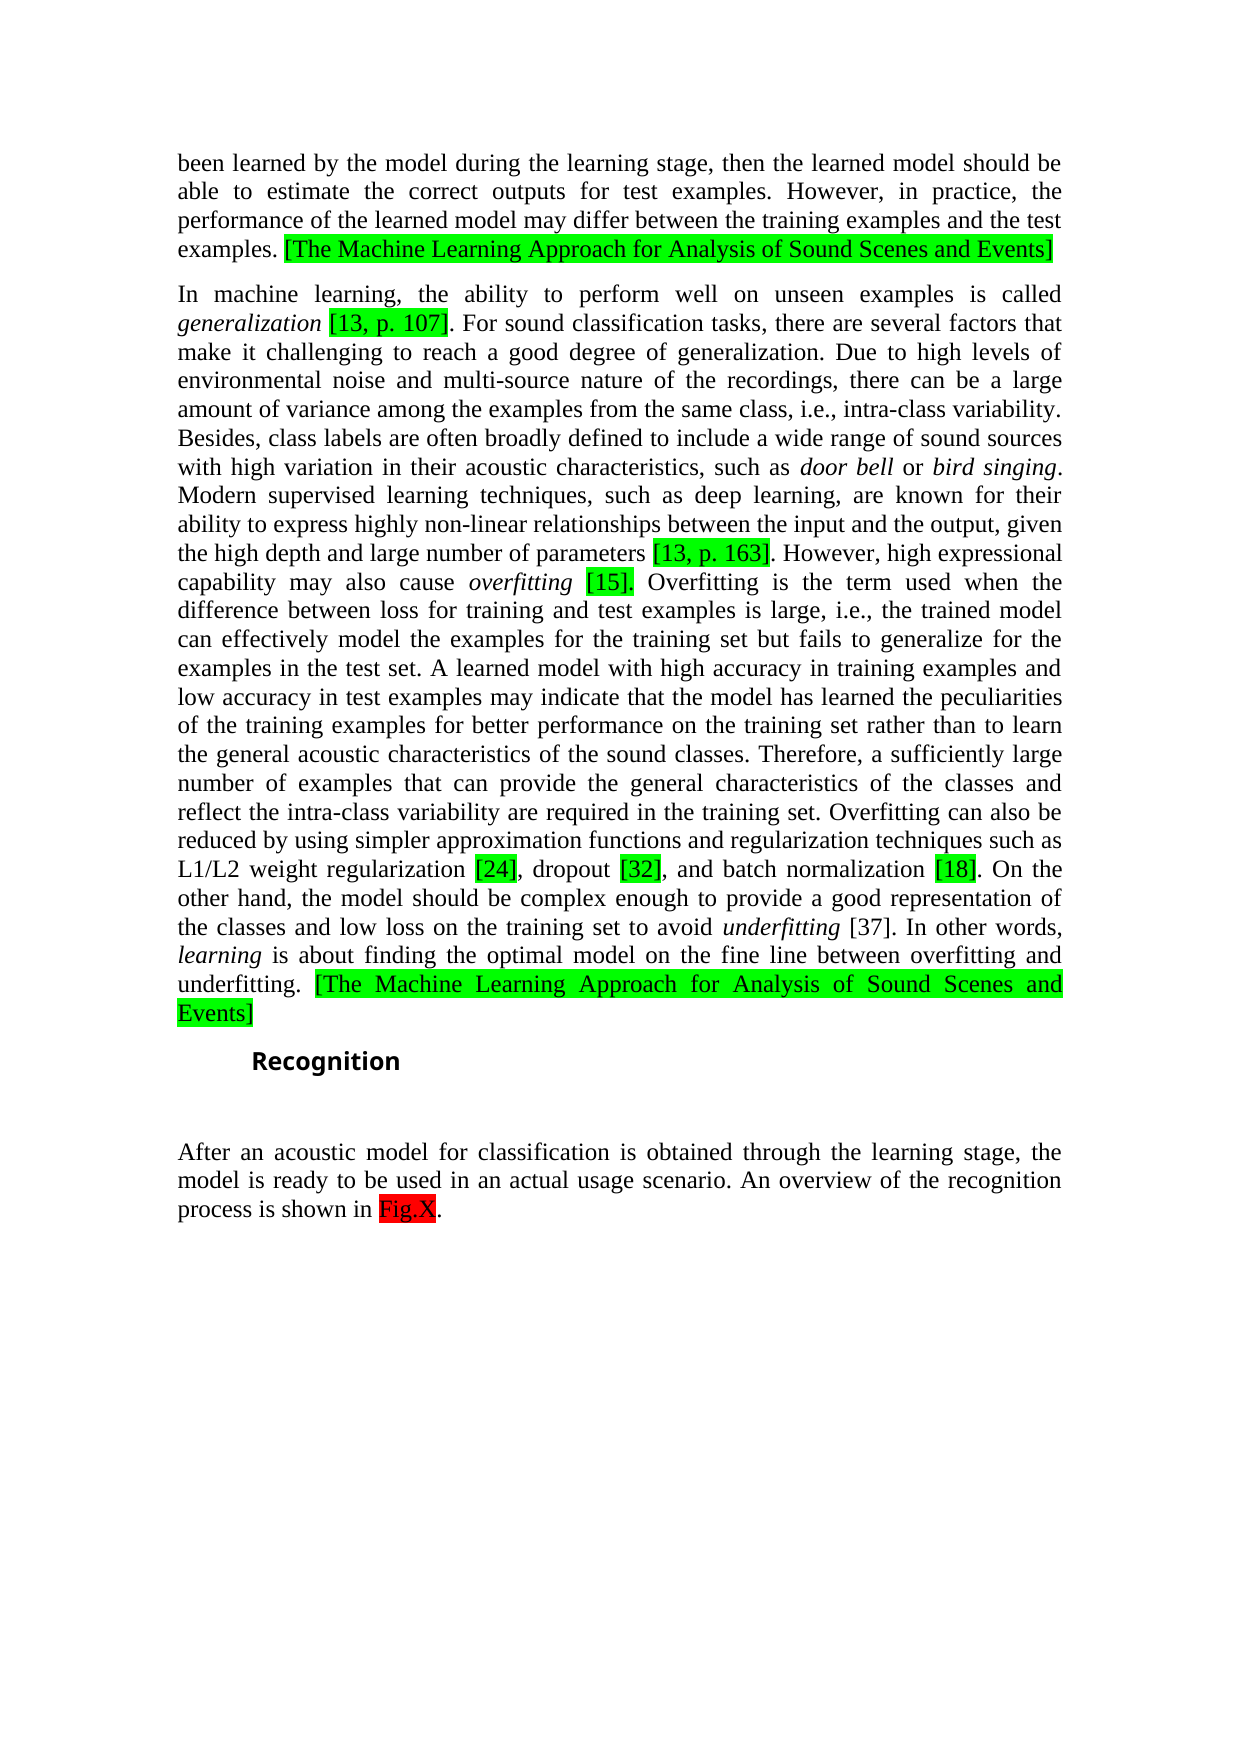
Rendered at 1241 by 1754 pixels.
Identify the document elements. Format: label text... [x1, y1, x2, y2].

text After an acoustic model for classification is obtained through the learning stage, the model is ready to be used in an actual usage scenario. An overview of the recognition process is shown in Fig.X. [177, 1137, 1063, 1223]
text In machine learning, the ability to perform well on unseen examples is called generalization [13, p. 107]. For sound classification tasks, there are several factors that make it challenging to reach a good degree of generalization. Due to high levels of environmental noise and multi-source nature of the recordings, there can be a large amount of variance among the examples from the same class, i.e., intra-class variability. Besides, class labels are often broadly defined to include a wide range of sound sources with high variation in their acoustic characteristics, such as door bell or bird singing. Modern supervised learning techniques, such as deep learning, are known for their ability to express highly non-linear relationships between the input and the output, given the high depth and large number of parameters [13, p. 163]. However, high expressional capability may also cause overfitting [15]. Overfitting is the term used when the difference between loss for training and test examples is large, i.e., the trained model can effectively model the examples for the training set but fails to generalize for the examples in the test set. A learned model with high accuracy in training examples and low accuracy in test examples may indicate that the model has learned the peculiarities of the training examples for better performance on the training set rather than to learn the general acoustic characteristics of the sound classes. Therefore, a sufficiently large number of examples that can provide the general characteristics of the classes and reflect the intra-class variability are required in the training set. Overfitting can also be reduced by using simpler approximation functions and regularization techniques such as L1/L2 weight regularization [24], dropout [32], and batch normalization [18]. On the other hand, the model should be complex enough to provide a good representation of the classes and low loss on the training set to avoid underfitting [37]. In other words, learning is about finding the optimal model on the fine line between overfitting and underfitting. [The Machine Learning Approach for Analysis of Sound Scenes and Events] [177, 279, 1063, 1027]
subtitle Recognition [177, 1043, 1063, 1077]
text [177, 148, 1063, 263]
